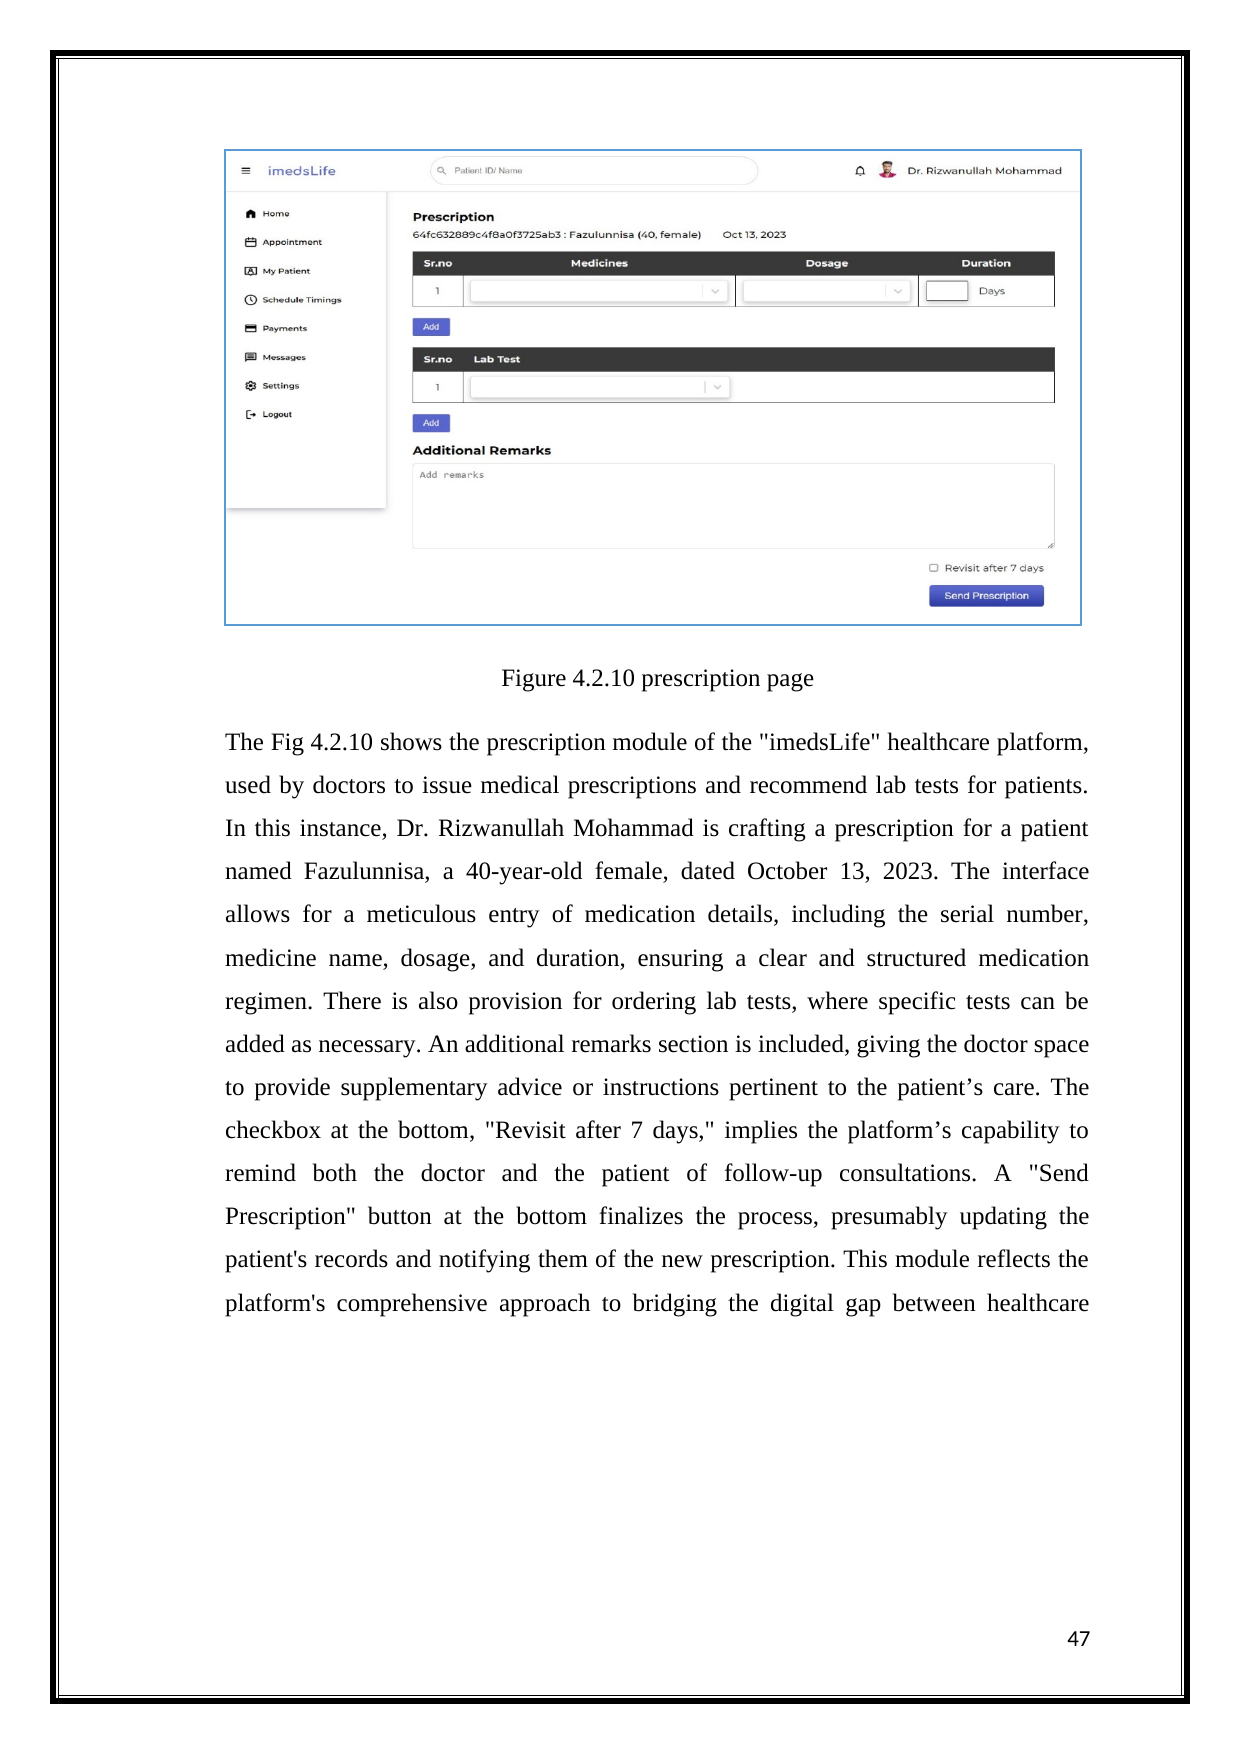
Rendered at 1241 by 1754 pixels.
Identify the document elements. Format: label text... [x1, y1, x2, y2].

text Figure 4.2.10 prescription page [225, 663, 1090, 692]
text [225, 727, 1090, 1316]
picture [226, 156, 1080, 607]
